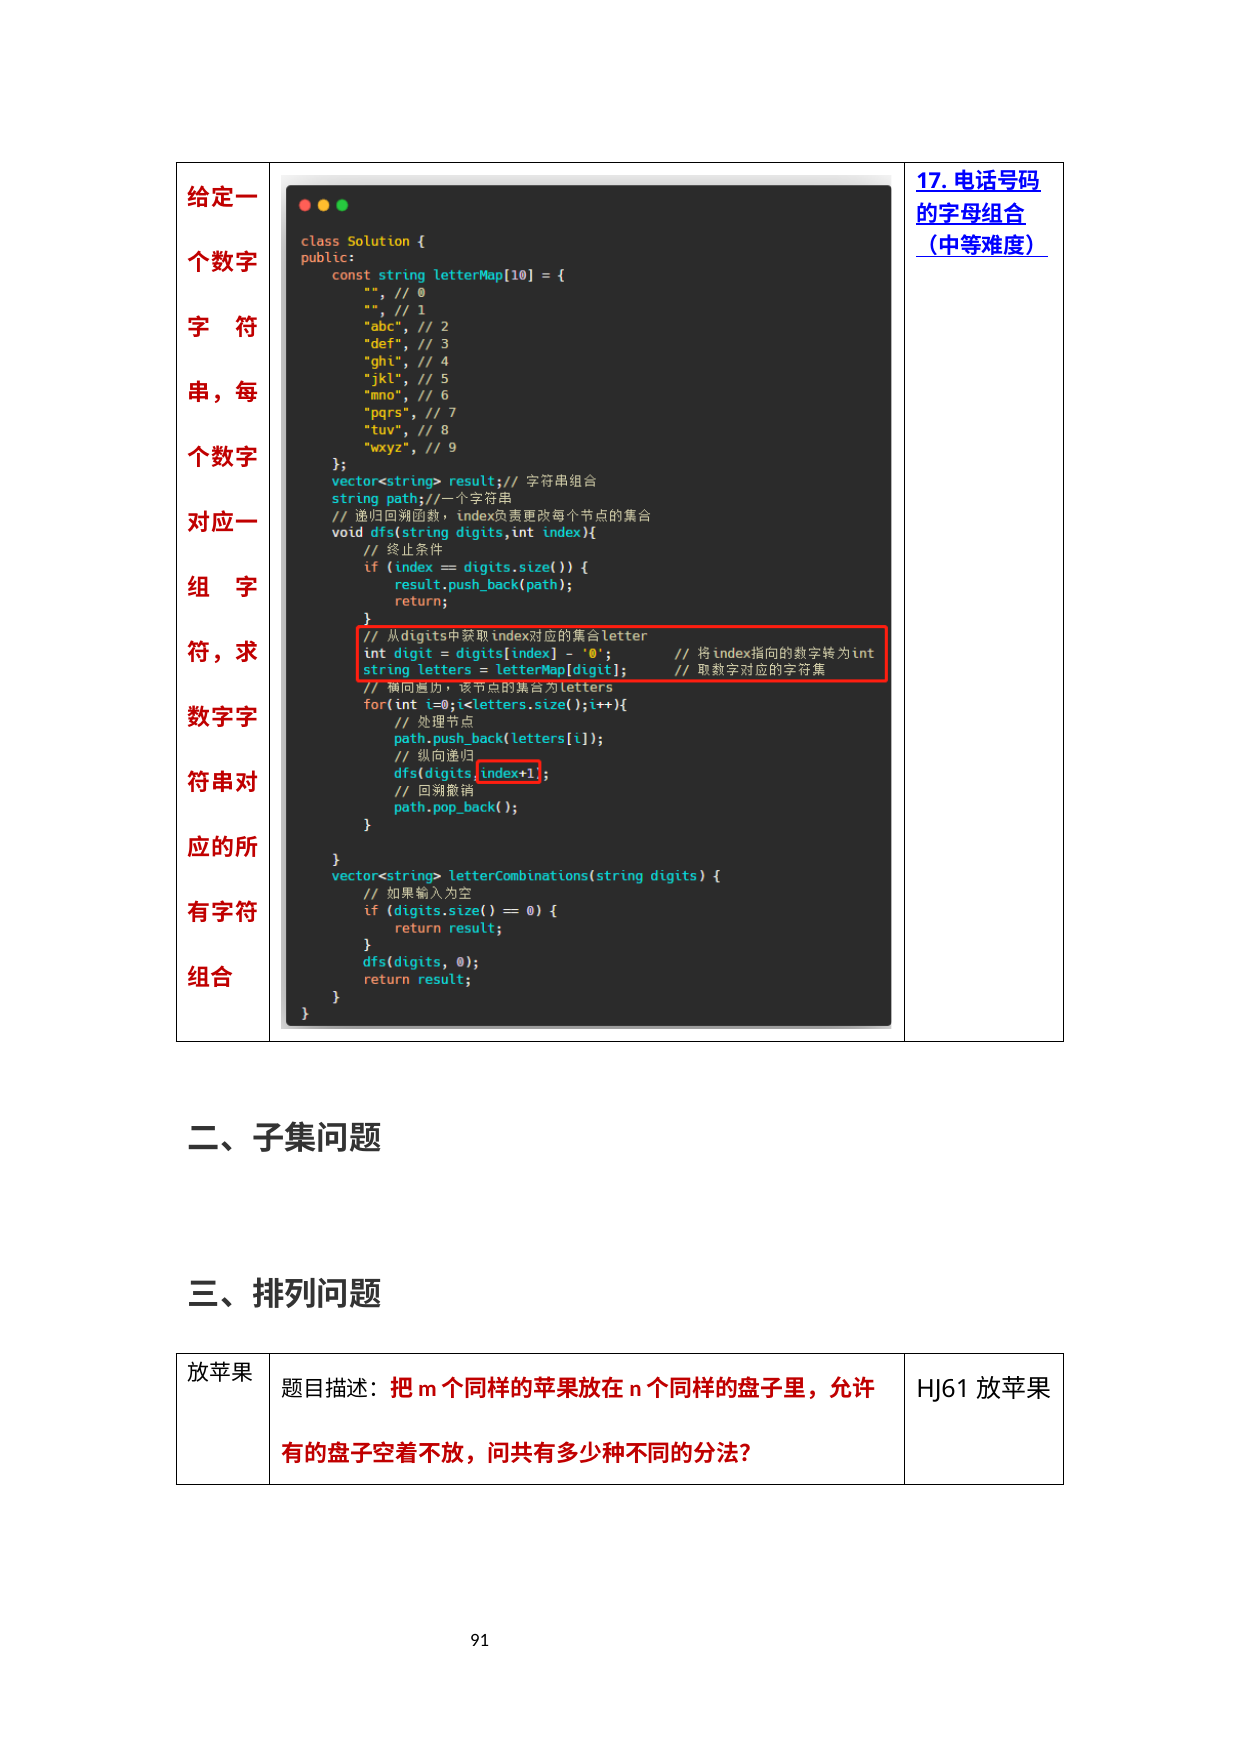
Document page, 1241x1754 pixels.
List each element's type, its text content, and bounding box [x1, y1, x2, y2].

subtitle 子集问题 [187, 1103, 1053, 1168]
picture [281, 175, 892, 1029]
table_cell [270, 163, 904, 1041]
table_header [270, 1354, 904, 1484]
table_cell 17. 电话号码的字母组合（中等难度） [905, 163, 1063, 1041]
table_header 放苹果 [177, 1354, 269, 1484]
table_header HJ61 放苹果 [905, 1354, 1063, 1484]
table_cell 给定一个数字字符串，每个数字对应一组字符，求数字字符串对应的所有字符组合 [177, 163, 269, 1041]
subtitle 三、排列问题 [187, 1259, 1053, 1324]
